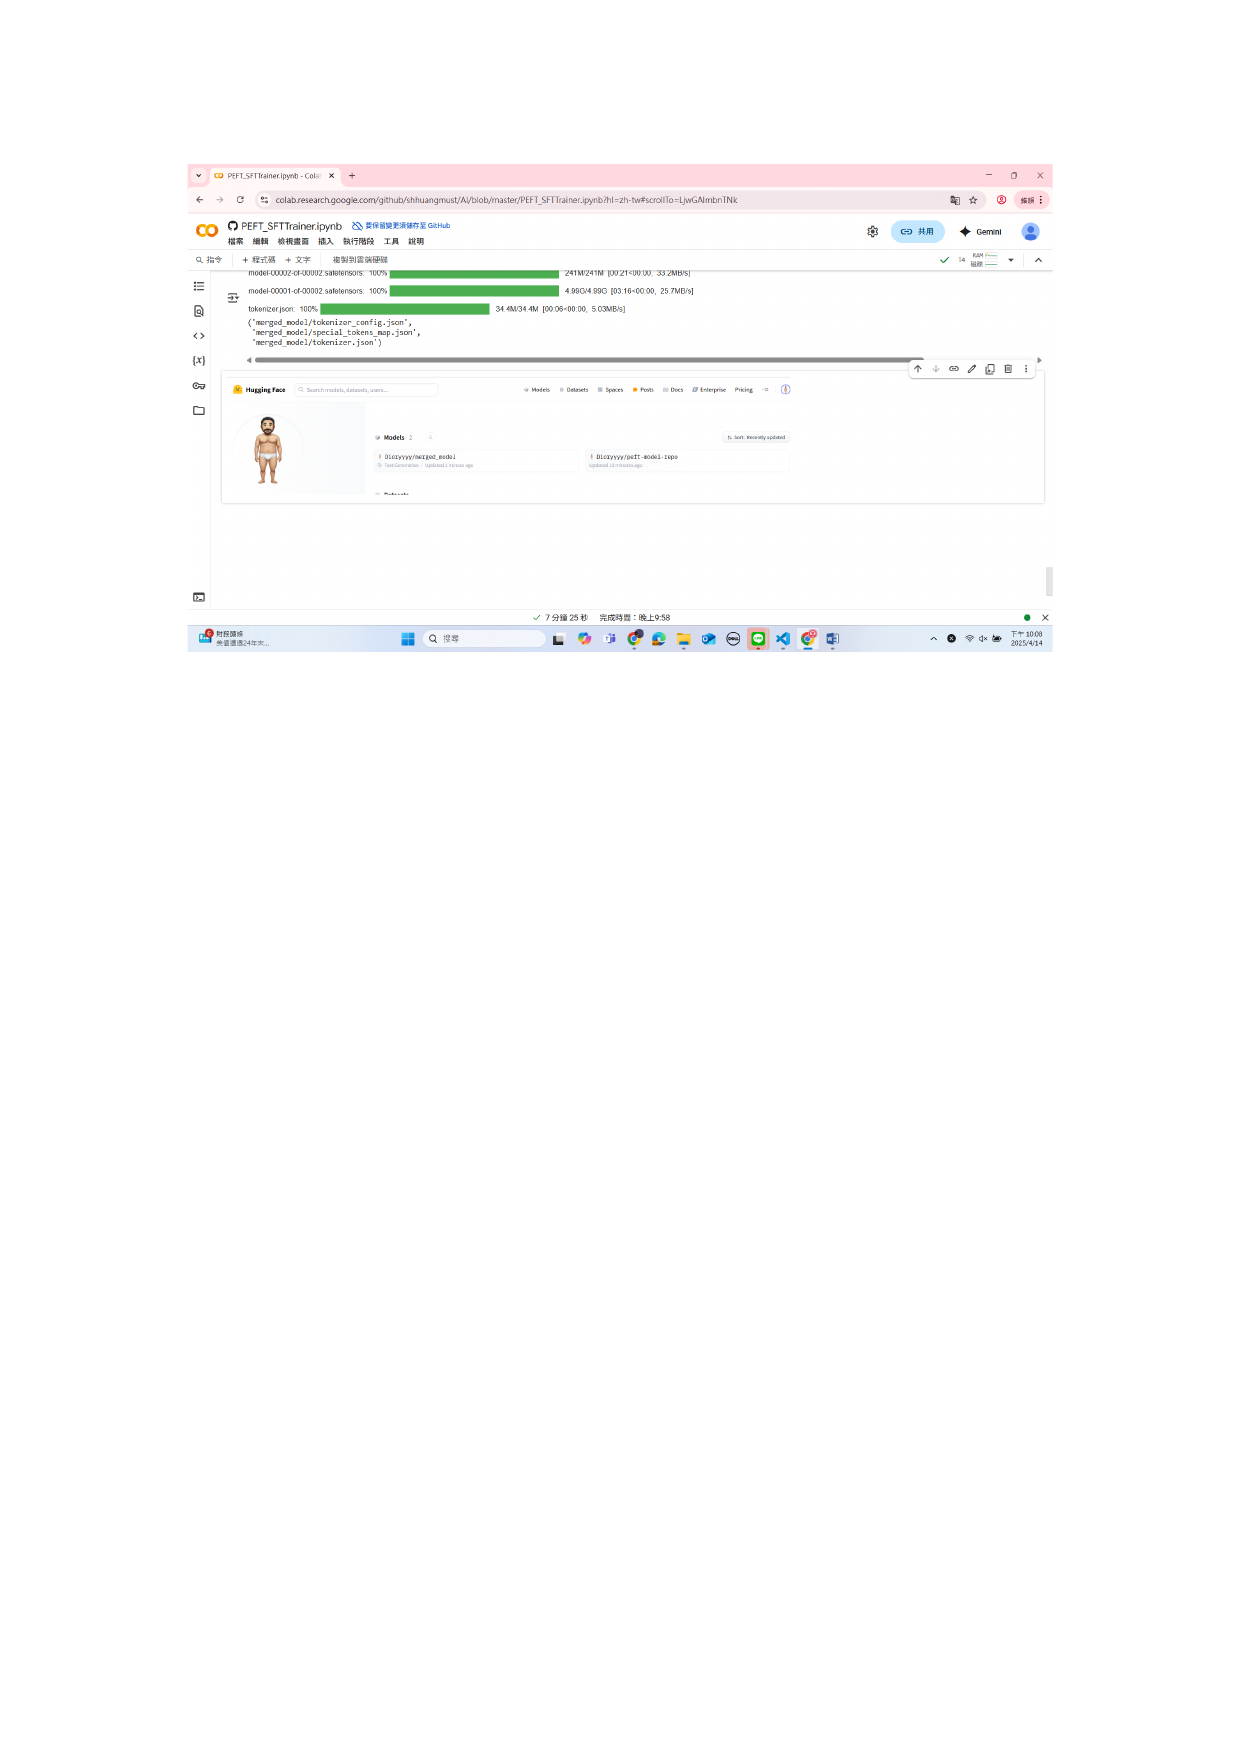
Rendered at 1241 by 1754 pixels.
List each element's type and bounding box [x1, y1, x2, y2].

picture [187, 164, 1053, 652]
